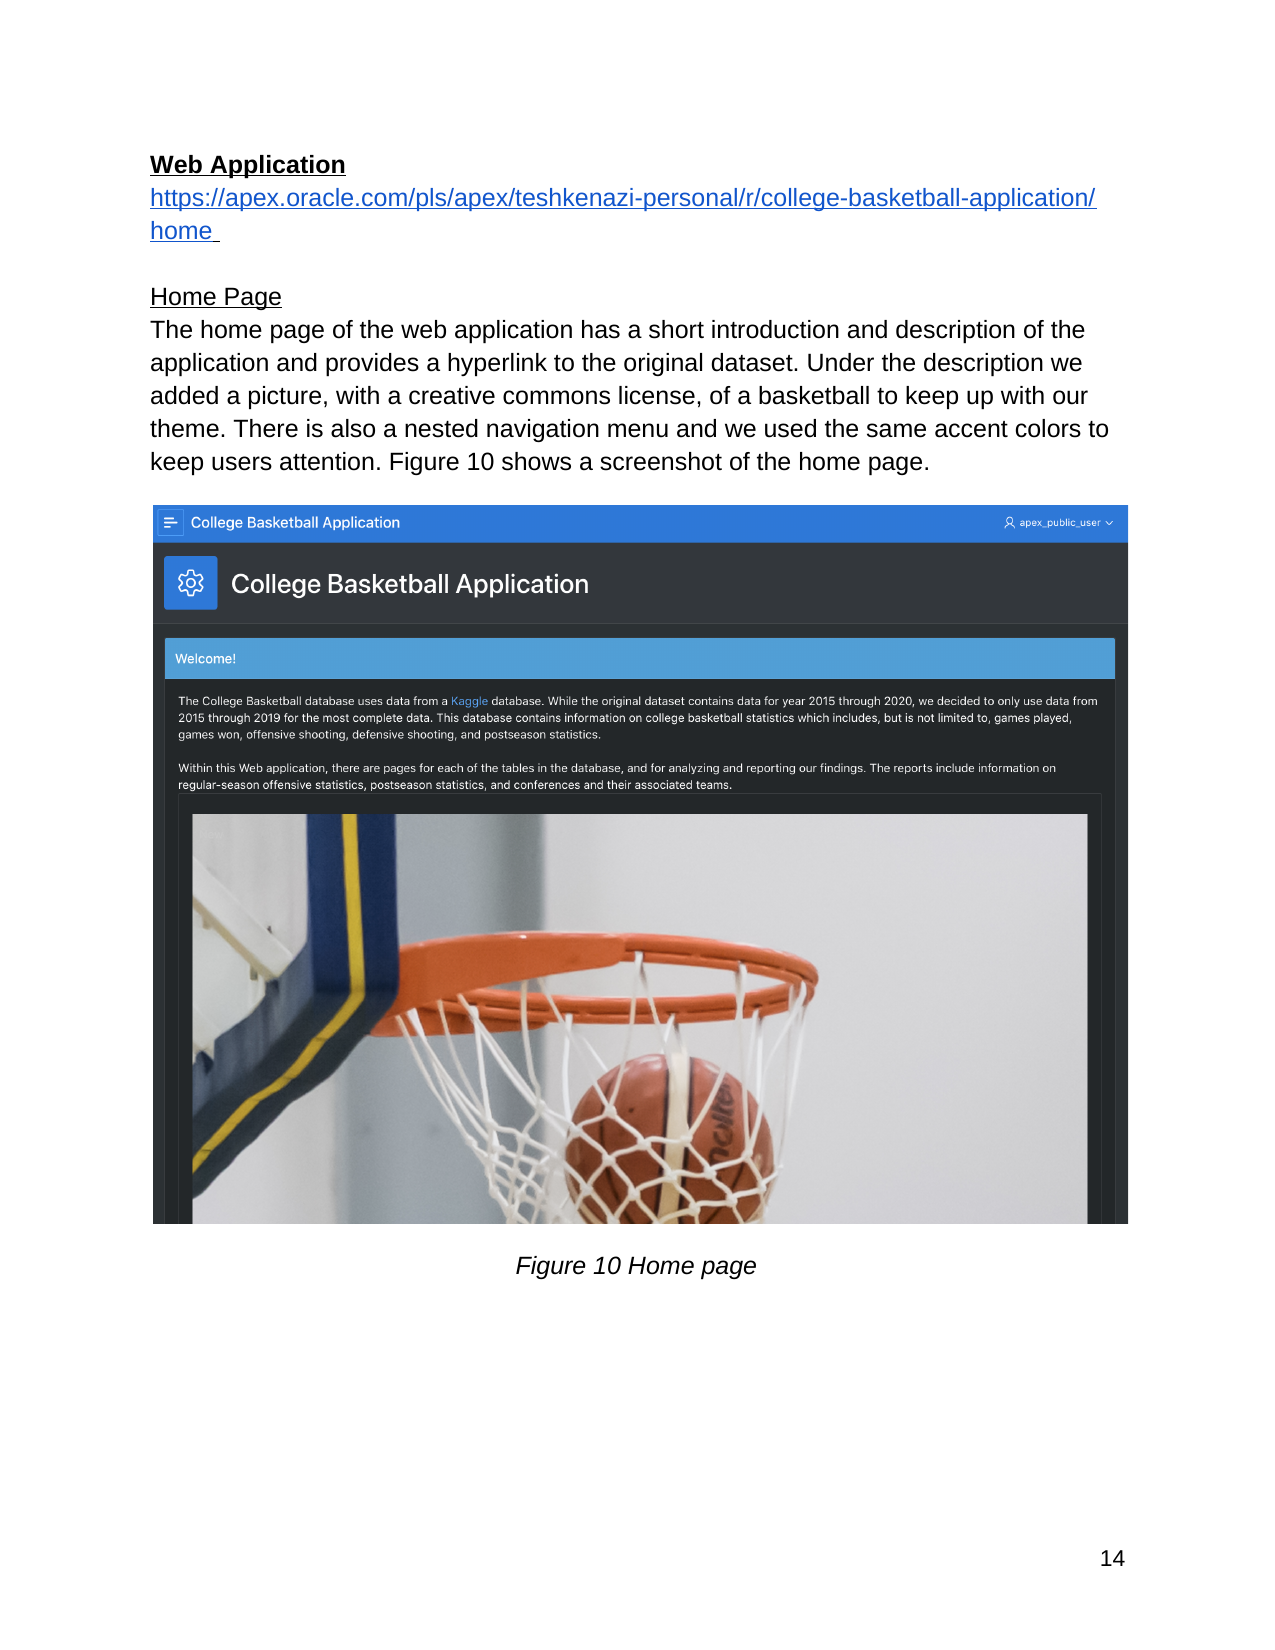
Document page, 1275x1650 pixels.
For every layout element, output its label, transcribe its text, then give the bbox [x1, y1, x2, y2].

text Home Page [150, 282, 1125, 311]
text https://apex.oracle.com/pls/apex/teshkenazi-personal/r/college-basketball-application/home [150, 183, 1125, 245]
text Web Application [150, 150, 1125, 179]
picture [153, 505, 1129, 1224]
text The home page of the web application has a short introduction and description of the application and provides a hyperlink to the original dataset. Under the description we added a picture, with a creative commons license, of a basketball to keep up with our theme. There is also a nested navigation menu and we used the same accent colors to keep users attention. Figure 10 shows a screenshot of the home page. [150, 315, 1125, 476]
